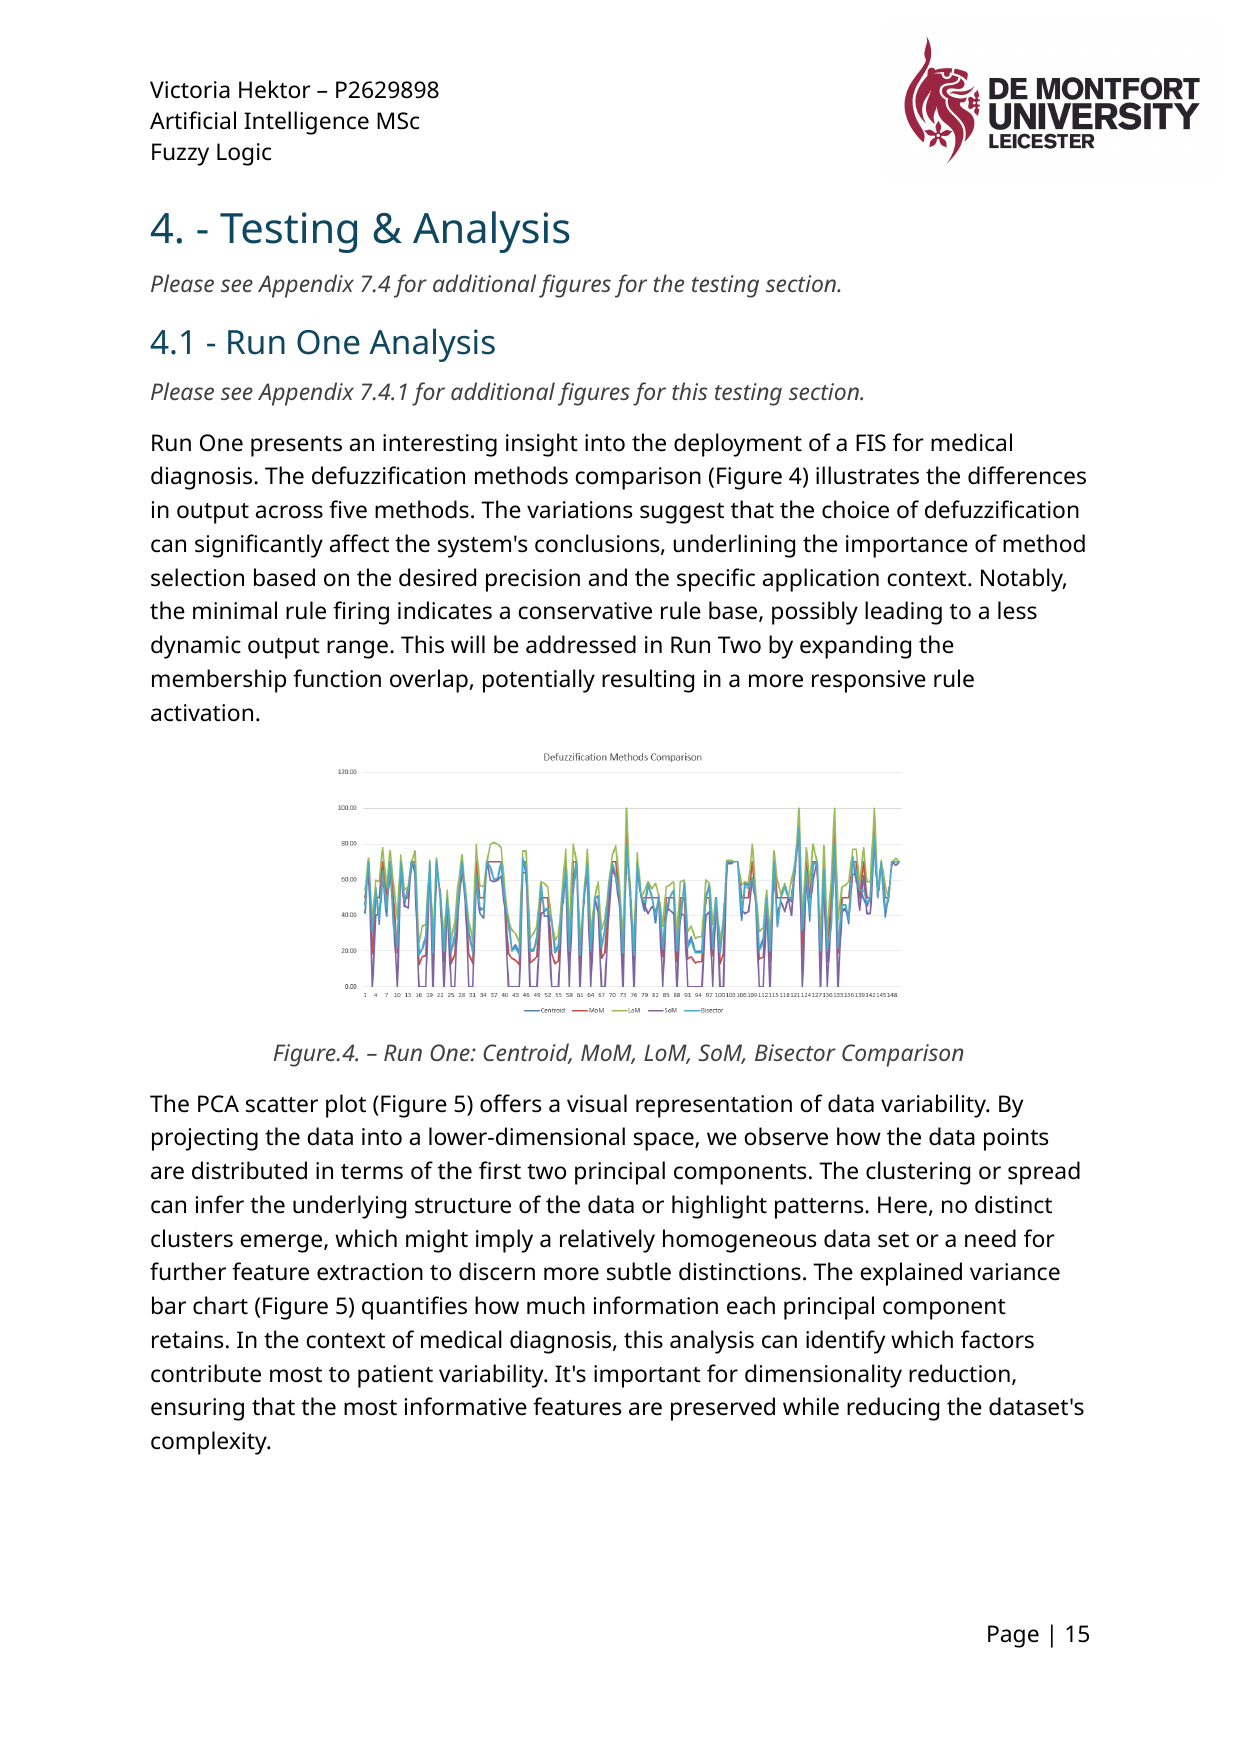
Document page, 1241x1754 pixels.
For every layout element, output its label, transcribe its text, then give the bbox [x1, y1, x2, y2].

text Run One presents an interesting insight into the deployment of a FIS for medical diagnosis. The defuzzification methods comparison (Figure 4) illustrates the differences in output across five methods. The variations suggest that the choice of defuzzification can significantly affect the system's conclusions, underlining the importance of method selection based on the desired precision and the specific application context. Notably, the minimal rule firing indicates a conservative rule base, possibly leading to a less dynamic output range. This will be addressed in Run Two by expanding the membership function overlap, potentially resulting in a more responsive rule activation. [150, 426, 1090, 728]
text Please see Appendix 7.4 for additional figures for the testing section. [150, 268, 1090, 299]
picture [882, 20, 1222, 180]
text Please see Appendix 7.4.1 for additional figures for this testing section. [150, 376, 1090, 407]
picture [335, 746, 905, 1018]
text Figure.4. – Run One: Centroid, MoM, LoM, SoM, Bisector Comparison [150, 1037, 1090, 1068]
text The PCA scatter plot (Figure 5) offers a visual representation of data variability. By projecting the data into a lower-dimensional space, we observe how the data points are distributed in terms of the first two principal components. The clustering or spread can infer the underlying structure of the data or highlight patterns. Here, no distinct clusters emerge, which might imply a relatively homogeneous data set or a need for further feature extraction to discern more subtle distinctions. The explained variance bar chart (Figure 5) quantifies how much information each principal component retains. In the context of medical diagnosis, this analysis can identify which factors contribute most to patient variability. It's important for dimensionality reduction, ensuring that the most informative features are preserved while reducing the dataset's complexity. [150, 1087, 1090, 1456]
subtitle 4. - Testing & Analysis [150, 199, 1090, 256]
subtitle 4.1 - Run One Analysis [150, 319, 1090, 364]
